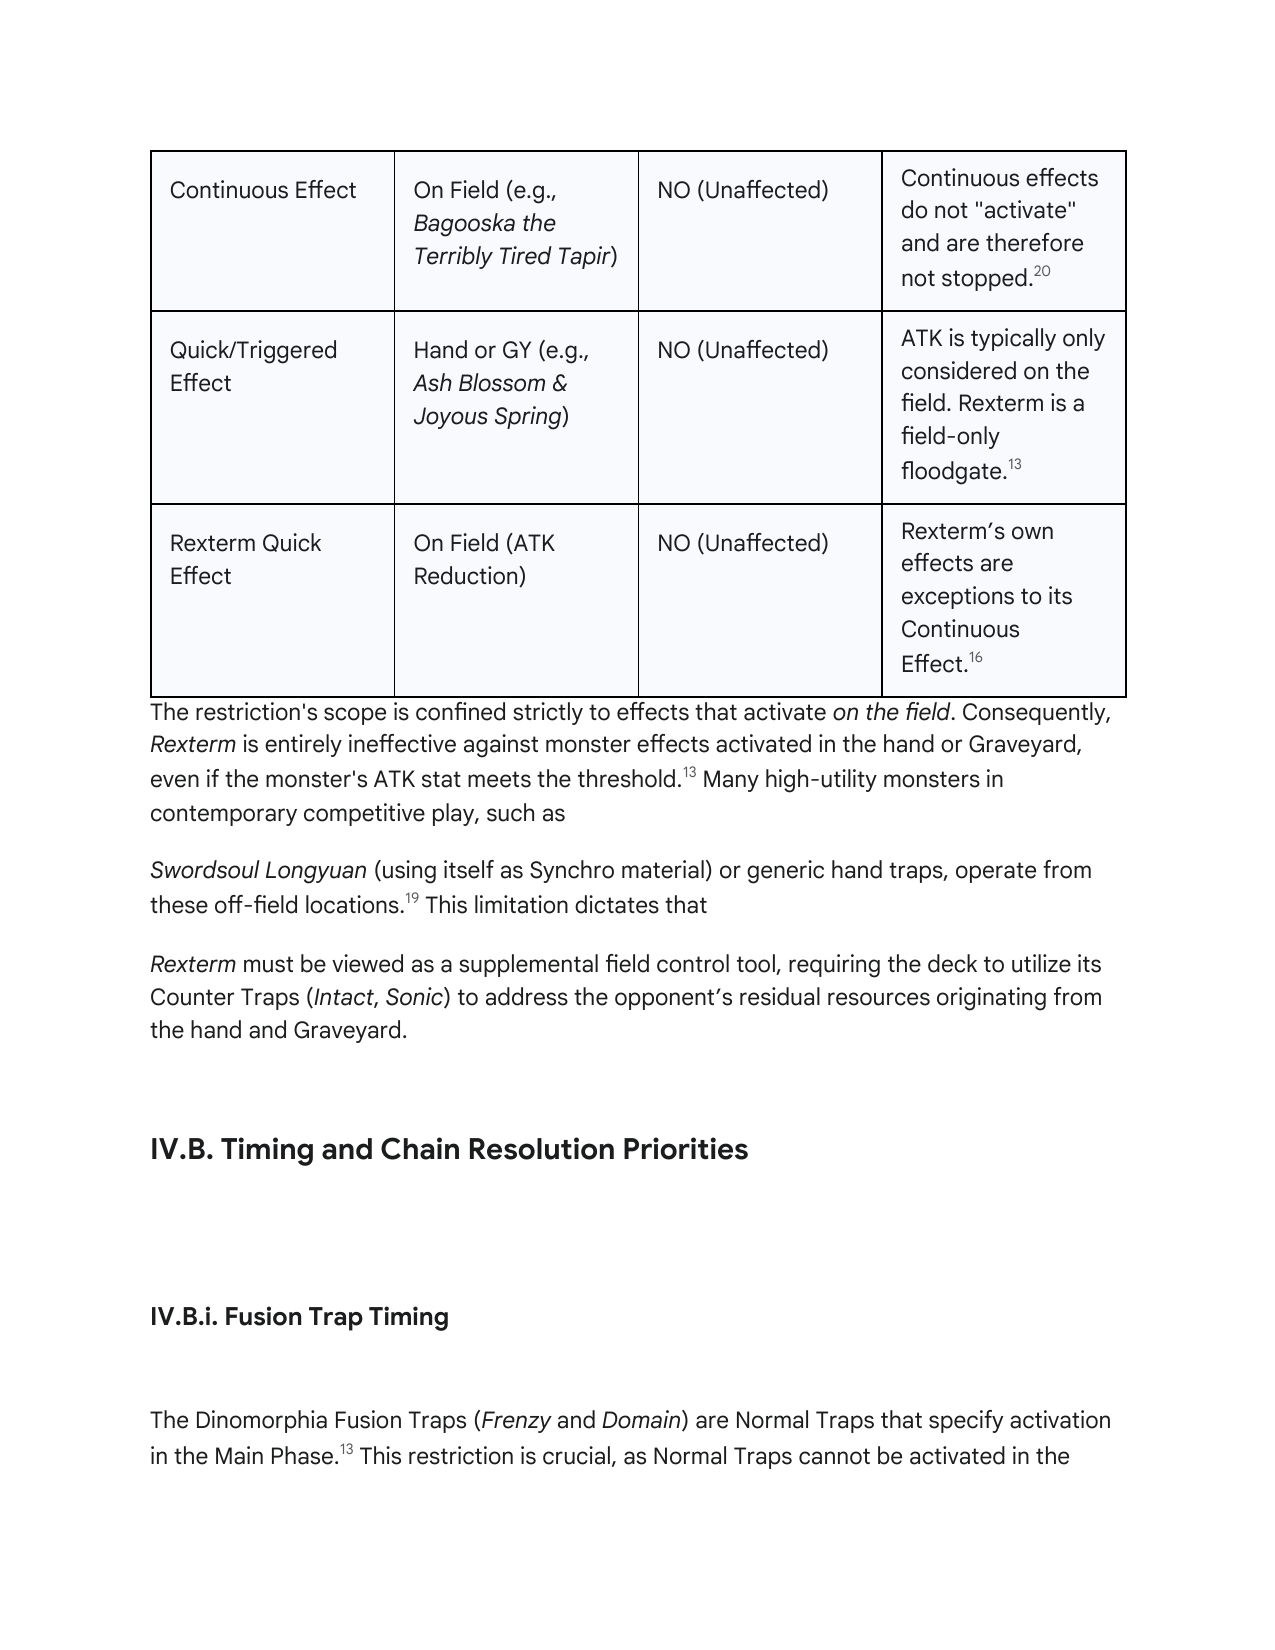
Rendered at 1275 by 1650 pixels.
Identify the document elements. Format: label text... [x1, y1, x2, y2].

subtitle IV.B. Timing and Chain Resolution Priorities [150, 1131, 1125, 1168]
table_cell NO (Unaffected) [639, 312, 881, 503]
table_cell Hand or GY (e.g., Ash Blossom & Joyous Spring) [395, 312, 638, 503]
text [150, 1407, 1125, 1471]
table_cell Rexterm Quick Effect [152, 505, 394, 696]
text The restriction's scope is confined strictly to effects that activate on the field. Consequently, Rexterm is entirely ineffective against monster effects activated in the hand or Graveyard, even if the monster's ATK stat meets the threshold.13 Many high-utility monsters in contemporary competitive play, such as [150, 698, 1125, 828]
text Swordsoul Longyuan (using itself as Synchro material) or generic hand traps, operate from these off-field locations.19 This limitation dictates that [150, 857, 1125, 921]
table_cell NO (Unaffected) [639, 152, 881, 310]
text Rexterm must be viewed as a supplemental field control tool, requiring the deck to utilize its Counter Traps (Intact, Sonic) to address the opponent’s residual resources originating from the hand and Graveyard. [150, 950, 1125, 1044]
table_cell ATK is typically only considered on the field. Rexterm is a field-only floodgate.13 [883, 312, 1125, 503]
table_cell NO (Unaffected) [639, 505, 881, 696]
subtitle IV.B.i. Fusion Trap Timing [150, 1301, 1125, 1332]
table_cell Quick/Triggered Effect [152, 312, 394, 503]
table_cell Rexterm’s own effects are exceptions to its Continuous Effect.16 [883, 505, 1125, 696]
table_cell Continuous effects do not "activate" and are therefore not stopped.20 [883, 152, 1125, 310]
table_cell On Field (e.g., Bagooska the Terribly Tired Tapir) [395, 152, 638, 310]
table_cell Continuous Effect [152, 152, 394, 310]
table_cell On Field (ATK Reduction) [395, 505, 638, 696]
